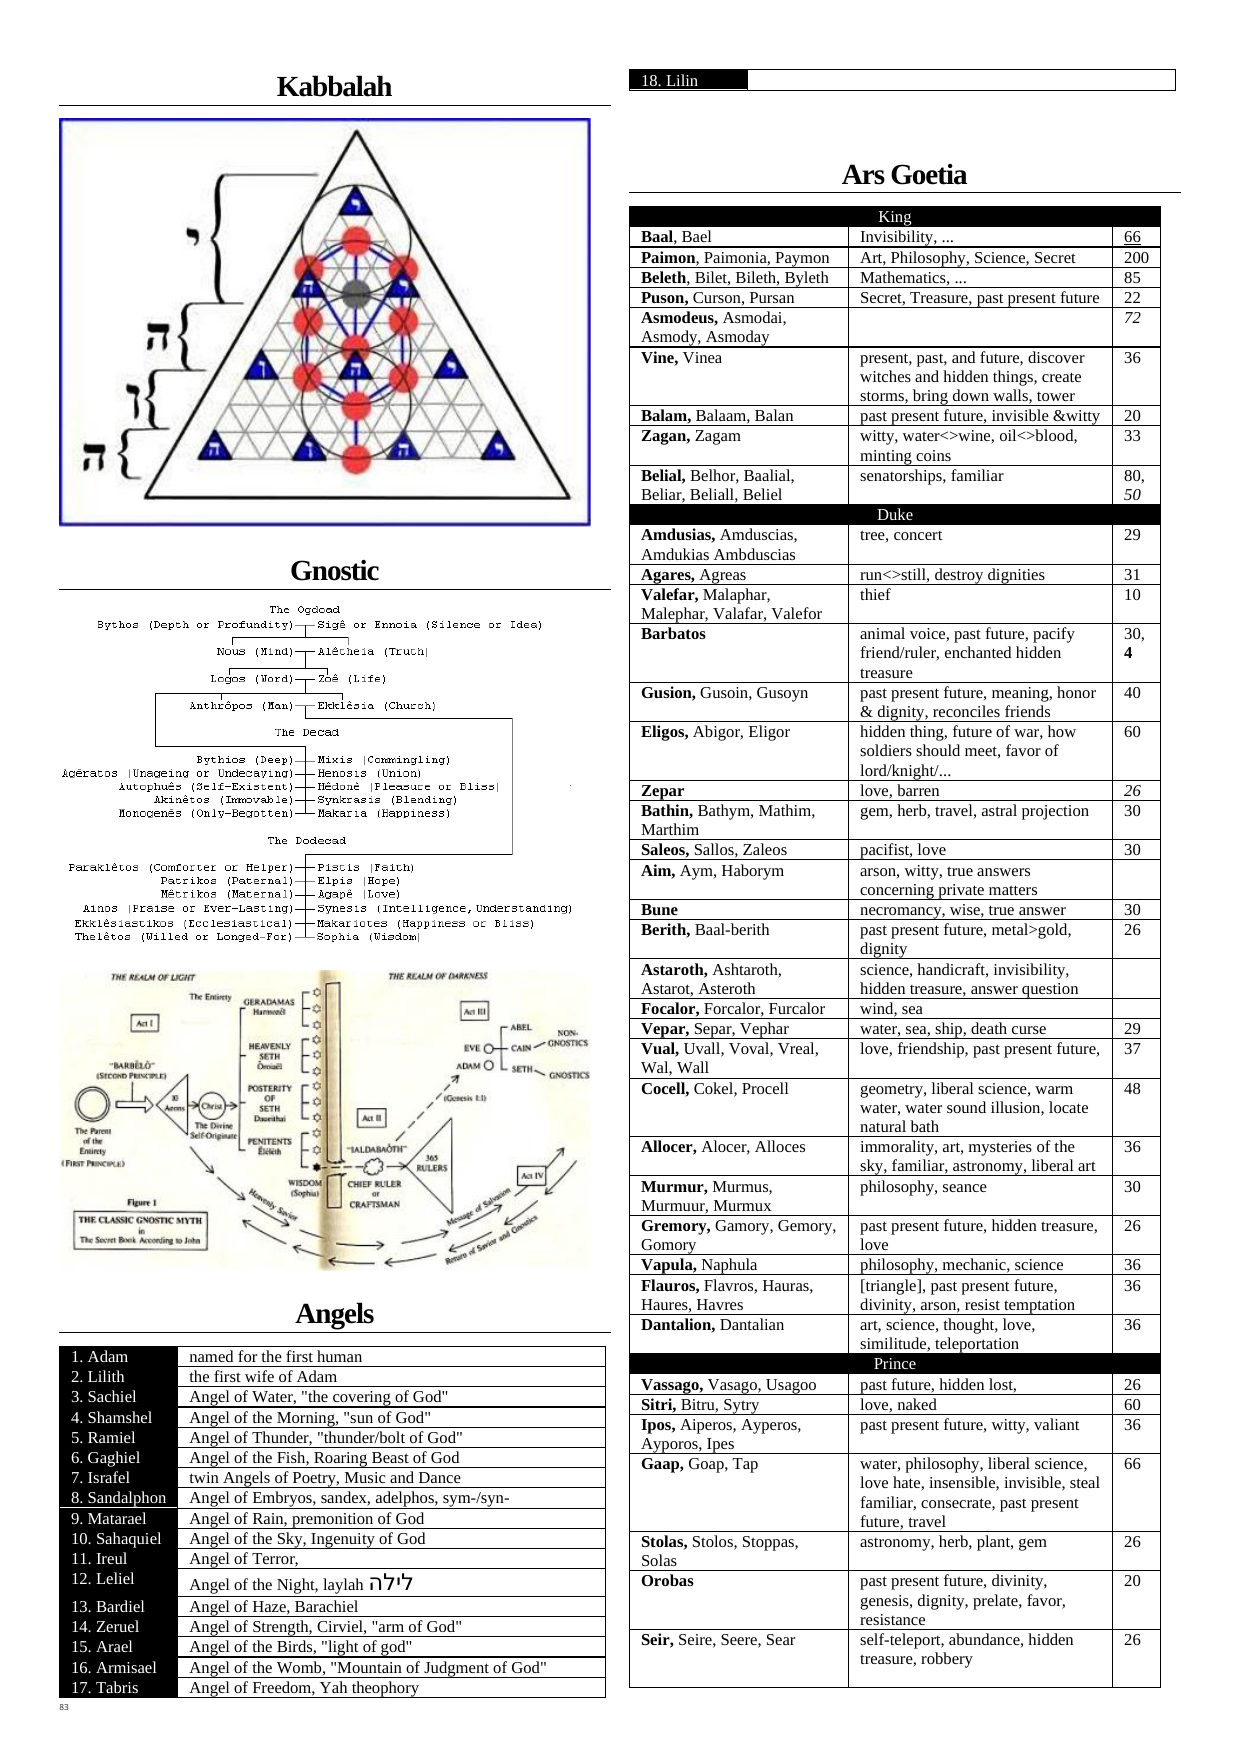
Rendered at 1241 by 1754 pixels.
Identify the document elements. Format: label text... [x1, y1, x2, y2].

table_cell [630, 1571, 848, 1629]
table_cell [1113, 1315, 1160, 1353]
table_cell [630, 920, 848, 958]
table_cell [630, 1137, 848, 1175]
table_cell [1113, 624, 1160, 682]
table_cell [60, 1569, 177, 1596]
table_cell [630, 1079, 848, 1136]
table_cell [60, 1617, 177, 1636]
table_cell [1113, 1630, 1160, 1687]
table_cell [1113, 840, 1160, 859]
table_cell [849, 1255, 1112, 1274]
subtitle Ars Goetia [629, 157, 1181, 192]
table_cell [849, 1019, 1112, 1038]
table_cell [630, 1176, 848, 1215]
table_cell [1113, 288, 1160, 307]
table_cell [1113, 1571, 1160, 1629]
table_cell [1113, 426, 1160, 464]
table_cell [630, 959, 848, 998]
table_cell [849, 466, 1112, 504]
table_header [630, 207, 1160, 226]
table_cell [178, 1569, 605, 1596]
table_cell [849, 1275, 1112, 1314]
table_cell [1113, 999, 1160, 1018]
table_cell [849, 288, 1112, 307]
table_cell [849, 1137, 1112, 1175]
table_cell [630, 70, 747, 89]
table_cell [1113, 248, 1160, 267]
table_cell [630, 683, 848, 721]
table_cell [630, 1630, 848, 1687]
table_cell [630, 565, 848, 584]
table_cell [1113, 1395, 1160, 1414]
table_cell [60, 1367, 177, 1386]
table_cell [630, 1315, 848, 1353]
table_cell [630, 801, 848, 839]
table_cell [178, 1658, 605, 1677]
subtitle Angels [59, 1297, 611, 1332]
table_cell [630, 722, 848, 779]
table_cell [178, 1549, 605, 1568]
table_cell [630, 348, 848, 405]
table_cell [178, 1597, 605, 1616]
picture [59, 970, 591, 1271]
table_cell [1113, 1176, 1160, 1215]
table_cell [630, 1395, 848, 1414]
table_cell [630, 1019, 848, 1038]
picture [59, 118, 591, 527]
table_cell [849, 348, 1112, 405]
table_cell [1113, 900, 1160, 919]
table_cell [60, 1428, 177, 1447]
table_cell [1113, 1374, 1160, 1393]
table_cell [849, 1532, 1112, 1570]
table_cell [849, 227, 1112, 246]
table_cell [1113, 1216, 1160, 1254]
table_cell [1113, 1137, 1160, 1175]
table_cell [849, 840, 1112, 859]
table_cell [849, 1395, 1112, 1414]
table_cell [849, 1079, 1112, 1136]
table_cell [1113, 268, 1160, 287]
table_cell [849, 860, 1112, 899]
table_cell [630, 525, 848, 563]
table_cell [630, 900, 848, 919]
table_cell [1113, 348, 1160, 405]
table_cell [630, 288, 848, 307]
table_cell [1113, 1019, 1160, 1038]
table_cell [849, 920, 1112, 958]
subtitle Kabbalah [59, 69, 611, 105]
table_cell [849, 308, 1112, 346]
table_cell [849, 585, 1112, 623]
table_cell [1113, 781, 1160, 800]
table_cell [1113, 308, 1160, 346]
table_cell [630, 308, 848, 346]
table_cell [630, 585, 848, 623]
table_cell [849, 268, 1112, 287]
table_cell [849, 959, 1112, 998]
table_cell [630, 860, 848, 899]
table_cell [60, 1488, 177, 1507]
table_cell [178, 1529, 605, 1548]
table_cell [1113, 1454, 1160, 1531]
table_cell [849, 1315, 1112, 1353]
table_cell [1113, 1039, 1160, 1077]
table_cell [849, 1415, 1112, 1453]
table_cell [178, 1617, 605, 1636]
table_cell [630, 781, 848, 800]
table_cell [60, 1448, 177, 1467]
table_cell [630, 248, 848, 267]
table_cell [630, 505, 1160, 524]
picture [59, 602, 591, 969]
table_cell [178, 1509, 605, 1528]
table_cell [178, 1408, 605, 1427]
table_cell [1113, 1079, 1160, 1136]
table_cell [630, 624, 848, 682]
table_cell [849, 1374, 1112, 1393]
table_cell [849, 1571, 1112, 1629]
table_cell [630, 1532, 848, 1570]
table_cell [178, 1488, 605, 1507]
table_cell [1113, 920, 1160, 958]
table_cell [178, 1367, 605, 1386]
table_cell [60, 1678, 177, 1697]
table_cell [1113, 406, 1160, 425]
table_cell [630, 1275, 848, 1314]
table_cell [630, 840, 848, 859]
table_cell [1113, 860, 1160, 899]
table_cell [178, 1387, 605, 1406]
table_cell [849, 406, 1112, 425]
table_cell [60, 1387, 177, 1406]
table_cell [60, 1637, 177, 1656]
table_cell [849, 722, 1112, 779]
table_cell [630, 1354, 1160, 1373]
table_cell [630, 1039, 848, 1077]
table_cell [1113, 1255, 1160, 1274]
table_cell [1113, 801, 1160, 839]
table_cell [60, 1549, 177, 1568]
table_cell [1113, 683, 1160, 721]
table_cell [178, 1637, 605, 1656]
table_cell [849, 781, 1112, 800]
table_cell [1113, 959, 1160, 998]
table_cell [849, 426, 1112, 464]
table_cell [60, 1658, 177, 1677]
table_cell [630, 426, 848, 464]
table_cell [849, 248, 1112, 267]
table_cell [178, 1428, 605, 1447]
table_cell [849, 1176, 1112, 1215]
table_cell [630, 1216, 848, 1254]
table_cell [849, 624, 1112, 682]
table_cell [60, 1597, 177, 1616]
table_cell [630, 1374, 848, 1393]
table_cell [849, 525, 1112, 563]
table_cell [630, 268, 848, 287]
subtitle Gnostic [59, 553, 611, 589]
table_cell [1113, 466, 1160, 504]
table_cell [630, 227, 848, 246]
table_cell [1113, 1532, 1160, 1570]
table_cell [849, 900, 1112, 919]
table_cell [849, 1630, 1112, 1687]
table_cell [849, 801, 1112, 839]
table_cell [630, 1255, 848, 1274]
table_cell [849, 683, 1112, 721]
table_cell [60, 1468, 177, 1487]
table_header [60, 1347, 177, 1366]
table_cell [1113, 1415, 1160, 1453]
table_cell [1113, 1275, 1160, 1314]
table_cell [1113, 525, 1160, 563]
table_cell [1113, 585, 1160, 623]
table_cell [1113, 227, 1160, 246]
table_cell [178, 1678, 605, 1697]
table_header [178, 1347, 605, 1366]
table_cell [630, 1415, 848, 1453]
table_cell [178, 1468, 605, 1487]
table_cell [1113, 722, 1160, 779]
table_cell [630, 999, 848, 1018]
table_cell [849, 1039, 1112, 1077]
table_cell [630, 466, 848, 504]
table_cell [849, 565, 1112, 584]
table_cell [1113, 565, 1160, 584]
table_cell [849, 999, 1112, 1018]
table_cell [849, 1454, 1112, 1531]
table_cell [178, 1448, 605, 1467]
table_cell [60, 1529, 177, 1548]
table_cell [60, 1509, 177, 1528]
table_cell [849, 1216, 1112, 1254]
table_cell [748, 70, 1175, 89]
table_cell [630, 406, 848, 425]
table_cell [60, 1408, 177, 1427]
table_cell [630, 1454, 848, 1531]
